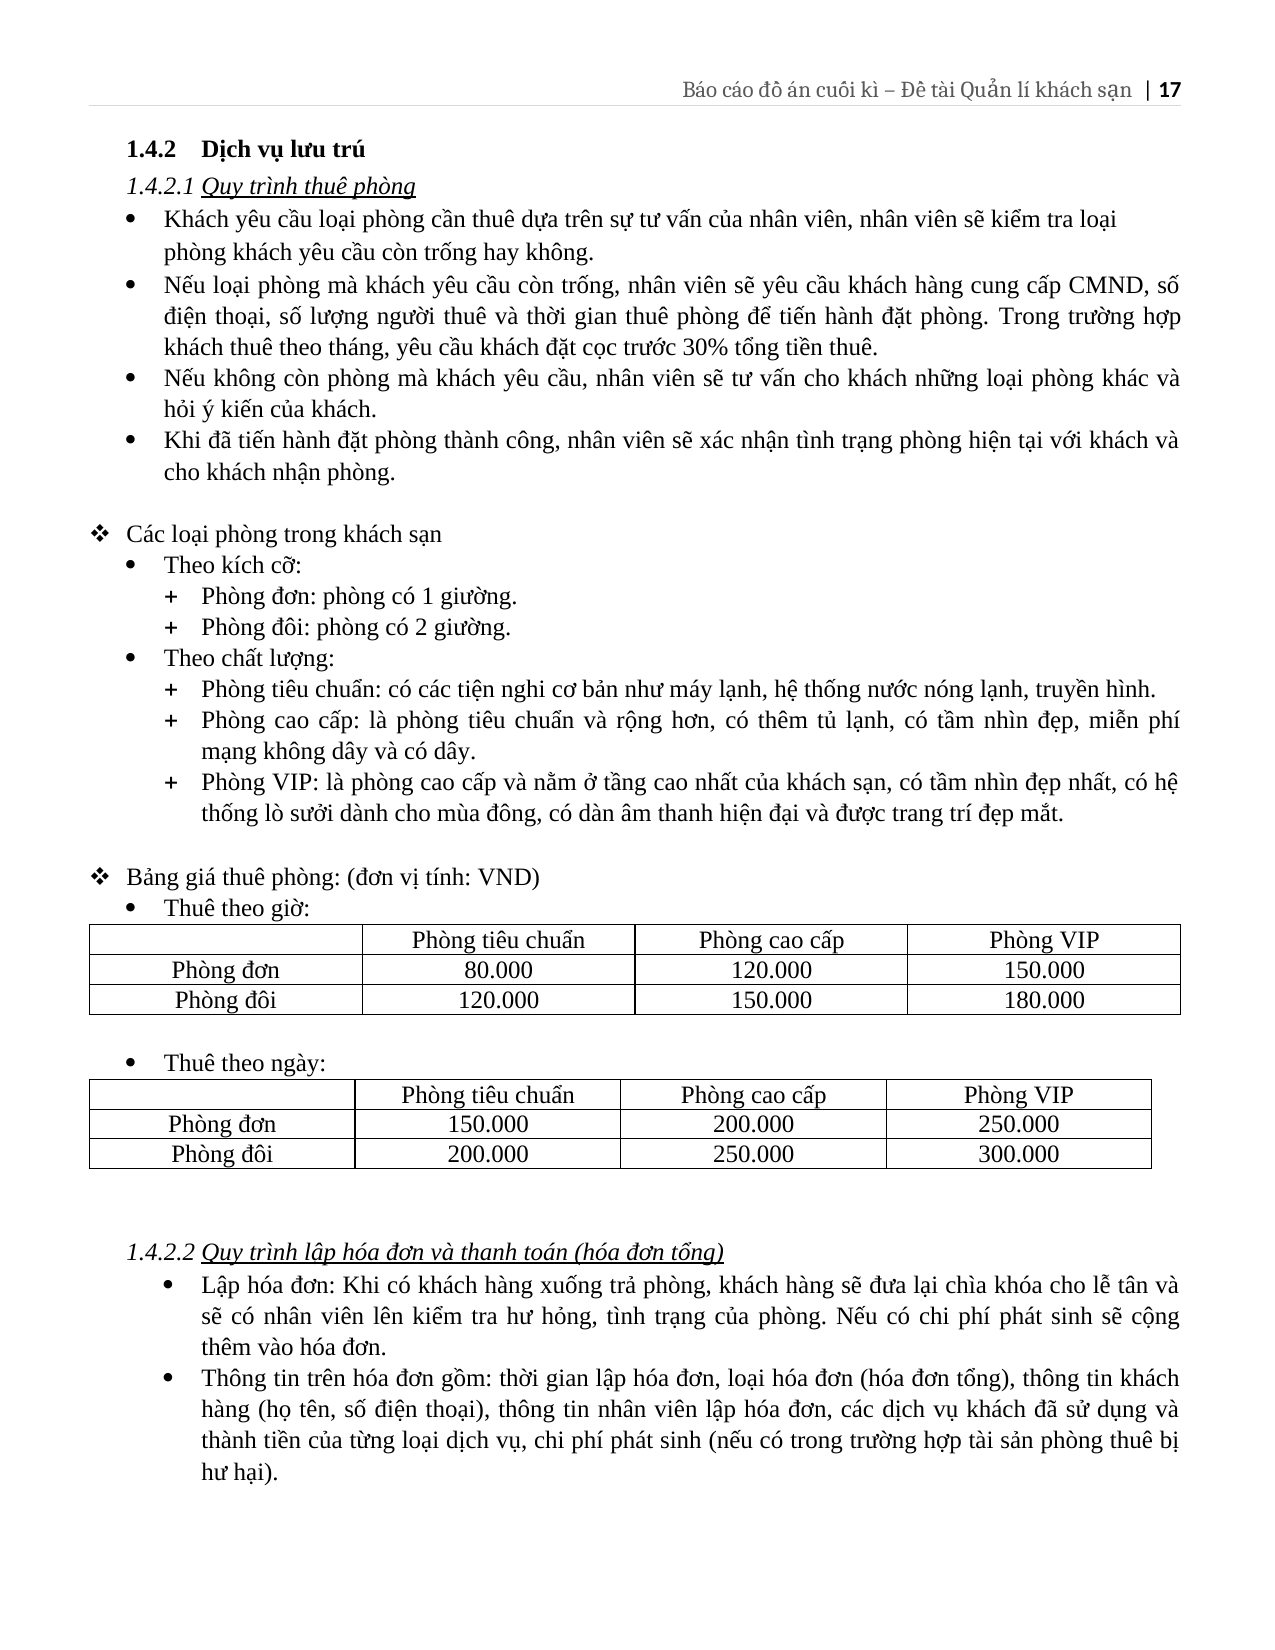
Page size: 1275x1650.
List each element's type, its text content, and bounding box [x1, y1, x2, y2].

table_cell 200.000 [356, 1139, 620, 1168]
table_header Phòng VIP [908, 925, 1180, 954]
subtitle Quy trình lập hóa đơn và thanh toán (hóa đơn tổng) [126, 1237, 1181, 1266]
table_cell 150.000 [356, 1110, 620, 1138]
table_cell Phòng đơn [90, 955, 362, 984]
table_cell 180.000 [908, 985, 1180, 1014]
table_header Phòng VIP [887, 1080, 1151, 1108]
list Phòng VIP: là phòng cao cấp và nằm ở tầng cao nhất của khách sạn, có tầm nhìn đẹp nhất, có hệ thống lò sưởi dành cho mùa đông, có dàn âm thanh hiện đại và được trang trí đẹp mắt. [164, 767, 1181, 827]
list Bảng giá thuê phòng: (đơn vị tính: VND) [89, 862, 1181, 891]
table_cell 150.000 [636, 985, 907, 1014]
table_cell 80.000 [363, 955, 634, 984]
list Phòng tiêu chuẩn: có các tiện nghi cơ bản như máy lạnh, hệ thống nước nóng lạnh, truyền hình. [164, 674, 1181, 703]
list Thông tin trên hóa đơn gồm: thời gian lập hóa đơn, loại hóa đơn (hóa đơn tổng), thông tin khách hàng (họ tên, số điện thoại), thông tin nhân viên lập hóa đơn, các dịch vụ khách đã sử dụng và thành tiền của từng loại dịch vụ, chi phí phát sinh (nếu có trong trường hợp tài sản phòng thuê bị hư hại). [164, 1363, 1181, 1485]
table_cell 120.000 [636, 955, 907, 984]
list Khách yêu cầu loại phòng cần thuê dựa trên sự tư vấn của nhân viên, nhân viên sẽ kiểm tra loại phòng khách yêu cầu còn trống hay không. [126, 204, 1181, 266]
table_cell 250.000 [621, 1139, 886, 1168]
table_header Phòng cao cấp [636, 925, 907, 954]
table_cell 250.000 [887, 1110, 1151, 1138]
subtitle Quy trình thuê phòng [126, 171, 1181, 200]
table_cell Phòng đôi [90, 1139, 354, 1168]
table_cell 200.000 [621, 1110, 886, 1138]
list Lập hóa đơn: Khi có khách hàng xuống trả phòng, khách hàng sẽ đưa lại chìa khóa cho lễ tân và sẽ có nhân viên lên kiểm tra hư hỏng, tình trạng của phòng. Nếu có chi phí phát sinh sẽ cộng thêm vào hóa đơn. [164, 1270, 1181, 1361]
list Phòng đơn: phòng có 1 giường. [164, 581, 1181, 609]
table_cell 150.000 [908, 955, 1180, 984]
list Các loại phòng trong khách sạn [89, 519, 1181, 547]
list Thuê theo giờ: [126, 893, 1181, 922]
table_header [90, 925, 362, 954]
list Nếu loại phòng mà khách yêu cầu còn trống, nhân viên sẽ yêu cầu khách hàng cung cấp CMND, số điện thoại, số lượng người thuê và thời gian thuê phòng để tiến hành đặt phòng. Trong trường hợp khách thuê theo tháng, yêu cầu khách đặt cọc trước 30% tổng tiền thuê. [126, 270, 1181, 361]
table_cell Phòng đơn [90, 1110, 354, 1138]
list Phòng cao cấp: là phòng tiêu chuẩn và rộng hơn, có thêm tủ lạnh, có tầm nhìn đẹp, miễn phí mạng không dây và có dây. [164, 705, 1181, 765]
table_cell Phòng đôi [90, 985, 362, 1014]
table_header Phòng cao cấp [621, 1080, 886, 1108]
list Theo chất lượng: [126, 643, 1181, 672]
subtitle Dịch vụ lưu trú [126, 134, 1181, 163]
table_header Phòng tiêu chuẩn [363, 925, 634, 954]
list Thuê theo ngày: [126, 1048, 1181, 1076]
table_header [90, 1080, 354, 1108]
list Phòng đôi: phòng có 2 giường. [164, 612, 1181, 641]
table_cell 300.000 [887, 1139, 1151, 1168]
list Nếu không còn phòng mà khách yêu cầu, nhân viên sẽ tư vấn cho khách những loại phòng khác và hỏi ý kiến của khách. [126, 363, 1181, 423]
list Khi đã tiến hành đặt phòng thành công, nhân viên sẽ xác nhận tình trạng phòng hiện tại với khách và cho khách nhận phòng. [126, 426, 1181, 485]
list Theo kích cỡ: [126, 550, 1181, 578]
table_cell 120.000 [363, 985, 634, 1014]
table_header Phòng tiêu chuẩn [356, 1080, 620, 1108]
